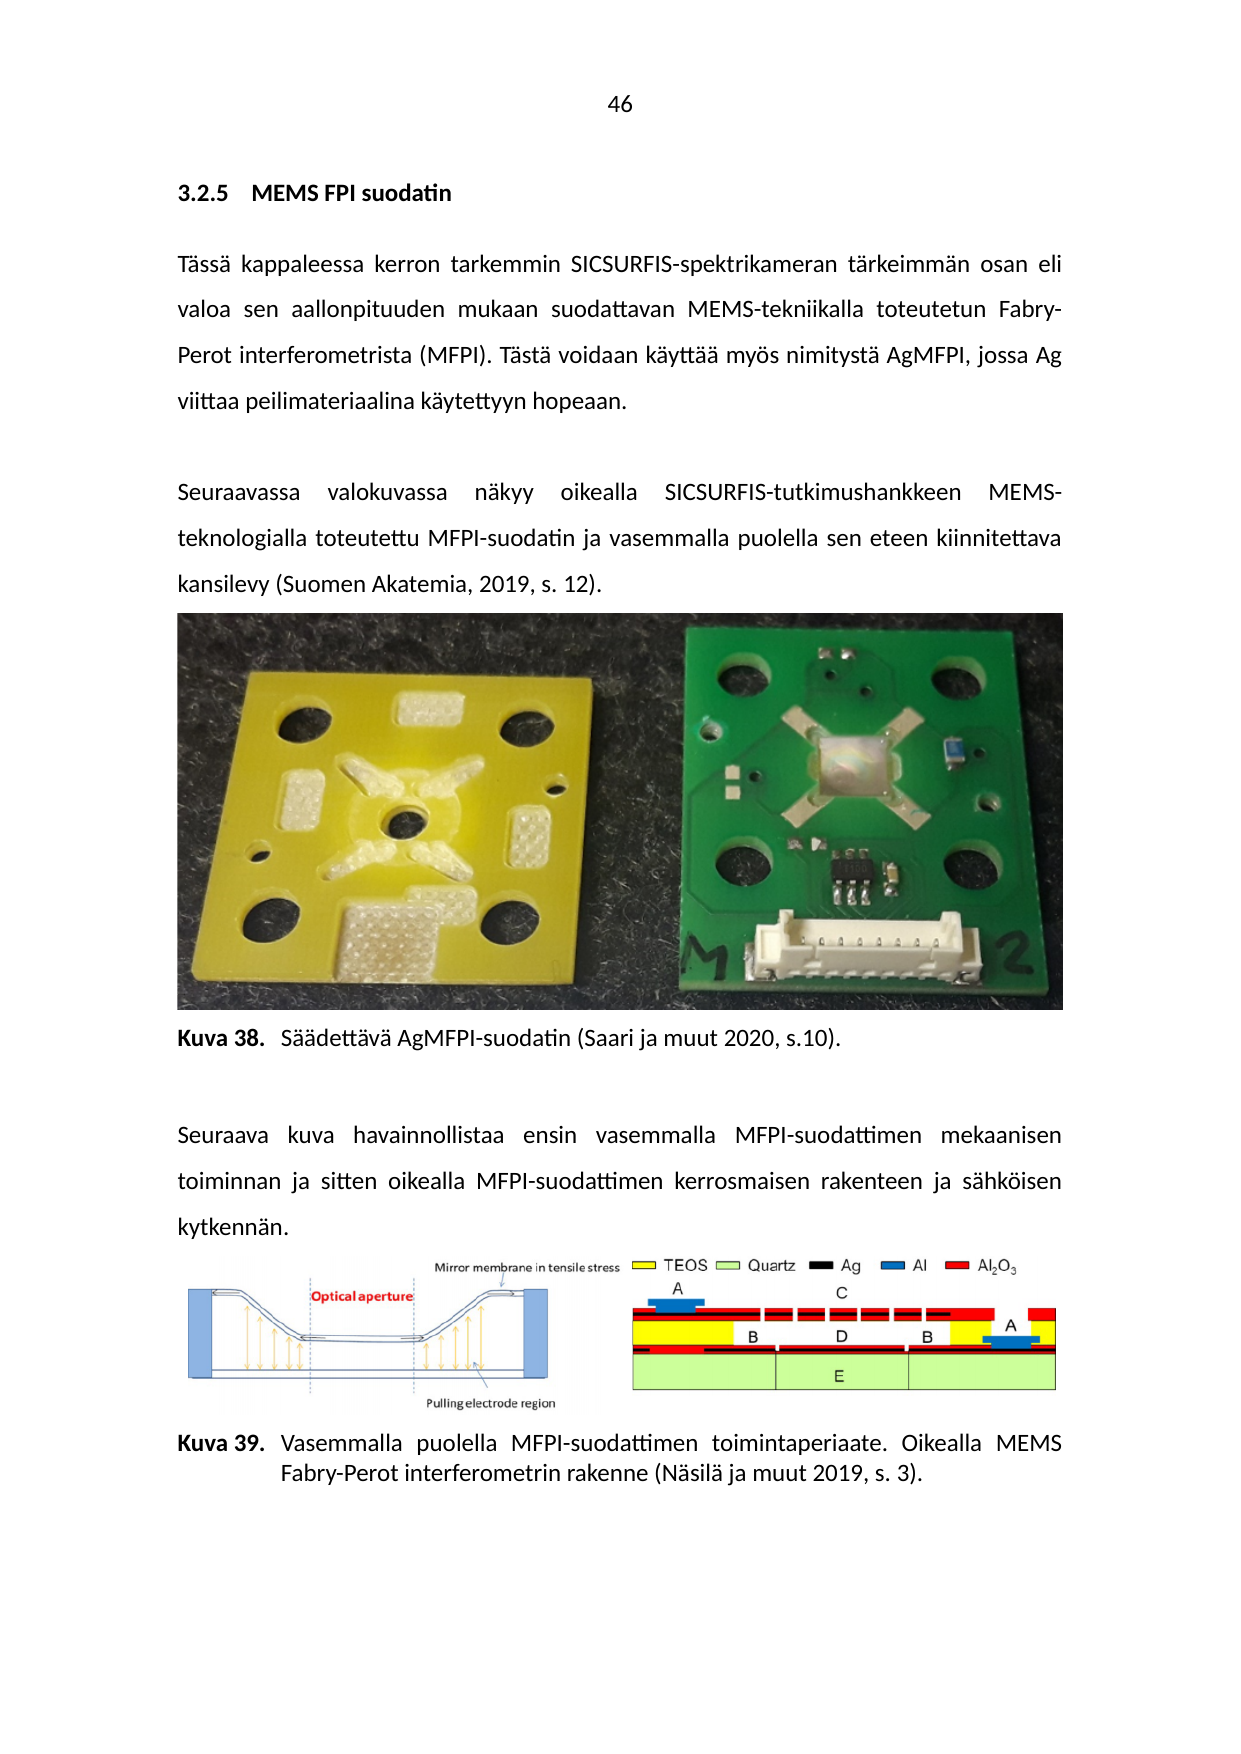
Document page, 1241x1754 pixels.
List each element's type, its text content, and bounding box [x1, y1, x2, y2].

text Tässä kappaleessa kerron tarkemmin SICSURFIS-spektrikameran tärkeimmän osan eli valoa sen aallonpituuden mukaan suodattavan MEMS-tekniikalla toteutetun Fabry-Perot interferometrista (MFPI). Tästä voidaan käyttää myös nimitystä AgMFPI, jossa Ag viittaa peilimateriaalina käytettyyn hopeaan. [177, 248, 1063, 416]
picture [177, 1256, 1063, 1415]
subtitle MEMS FPI suodatin [177, 177, 1063, 208]
text Seuraavassa valokuvassa näkyy oikealla SICSURFIS-tutkimushankkeen MEMS-teknologialla toteutettu MFPI-suodatin ja vasemmalla puolella sen eteen kiinnitettava kansilevy (Suomen Akatemia, 2019, s. 12). [177, 477, 1063, 598]
picture [177, 613, 1063, 1010]
text Seuraava kuva havainnollistaa ensin vasemmalla MFPI-suodattimen mekaanisen toiminnan ja sitten oikealla MFPI-suodattimen kerrosmaisen rakenteen ja sähköisen kytkennän. [177, 1119, 1063, 1241]
text Kuva 39. Vasemmalla puolella MFPI-suodattimen toimintaperiaate. Oikealla MEMS Fabry-Perot interferometrin rakenne (Näsilä ja muut 2019, s. 3). [177, 1427, 1063, 1488]
text Kuva 38. Säädettävä AgMFPI-suodatin (Saari ja muut 2020, s.10). [177, 1022, 1063, 1053]
